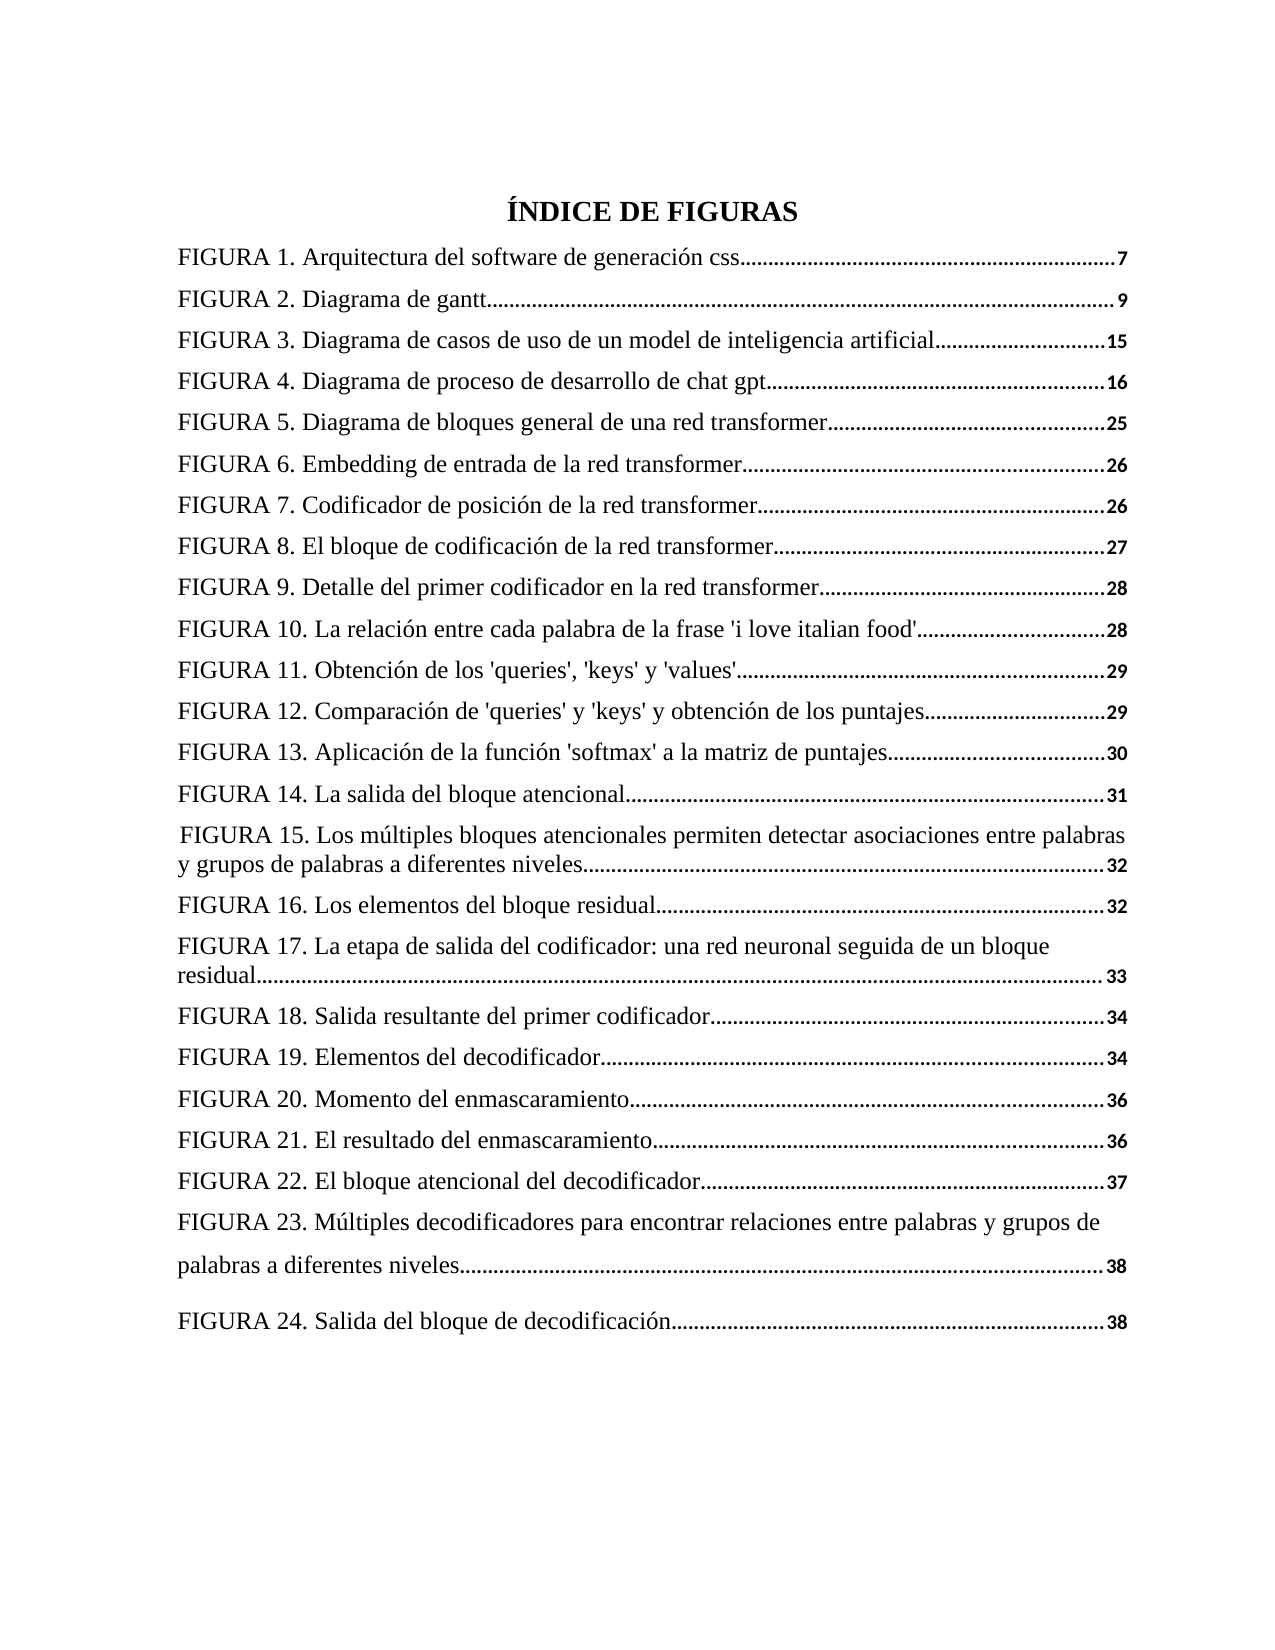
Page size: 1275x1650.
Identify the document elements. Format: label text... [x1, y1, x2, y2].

text Figura 10. La relación entre cada palabra de la frase 'i love italian food' 28 [177, 614, 1128, 642]
text Figura 15. Los múltiples bloques atencionales permiten detectar asociaciones entre palabras y grupos de palabras a diferentes niveles 32 [177, 820, 1128, 877]
text Figura 2. Diagrama de gantt 9 [177, 284, 1128, 312]
text Figura 3. Diagrama de casos de uso de un model de inteligencia artificial 15 [177, 325, 1128, 354]
text Figura 22. El bloque atencional del decodificador 37 [177, 1166, 1128, 1195]
text Figura 8. El bloque de codificación de la red transformer 27 [177, 531, 1128, 560]
text Figura 7. Codificador de posición de la red transformer 26 [177, 490, 1128, 519]
text Figura 17. La etapa de salida del codificador: una red neuronal seguida de un bloque residual 33 [177, 931, 1128, 989]
text Figura 16. Los elementos del bloque residual 32 [177, 890, 1128, 919]
text Figura 18. Salida resultante del primer codificador 34 [177, 1001, 1128, 1030]
text Figura 1. Arquitectura del software de generación css 7 [177, 242, 1128, 271]
text Figura 23. Múltiples decodificadores para encontrar relaciones entre palabras y grupos de palabras a diferentes niveles 38 [177, 1207, 1128, 1279]
text Figura 12. Comparación de 'queries' y 'keys' y obtención de los puntajes 29 [177, 696, 1128, 725]
subtitle ÍNDICE DE FIGURAS [177, 194, 1128, 227]
text Figura 14. La salida del bloque atencional 31 [177, 779, 1128, 807]
text Figura 21. El resultado del enmascaramiento 36 [177, 1125, 1128, 1154]
text Figura 19. Elementos del decodificador 34 [177, 1042, 1128, 1071]
text Figura 20. Momento del enmascaramiento 36 [177, 1084, 1128, 1112]
text Figura 9. Detalle del primer codificador en la red transformer 28 [177, 572, 1128, 601]
text Figura 13. Aplicación de la función 'softmax' a la matriz de puntajes 30 [177, 737, 1128, 766]
text Figura 24. Salida del bloque de decodificación 38 [177, 1306, 1128, 1335]
text Figura 6. Embedding de entrada de la red transformer 26 [177, 449, 1128, 477]
text Figura 5. Diagrama de bloques general de una red transformer 25 [177, 407, 1128, 436]
text Figura 4. Diagrama de proceso de desarrollo de chat gpt 16 [177, 366, 1128, 395]
text Figura 11. Obtención de los 'queries', 'keys' y 'values' 29 [177, 655, 1128, 684]
